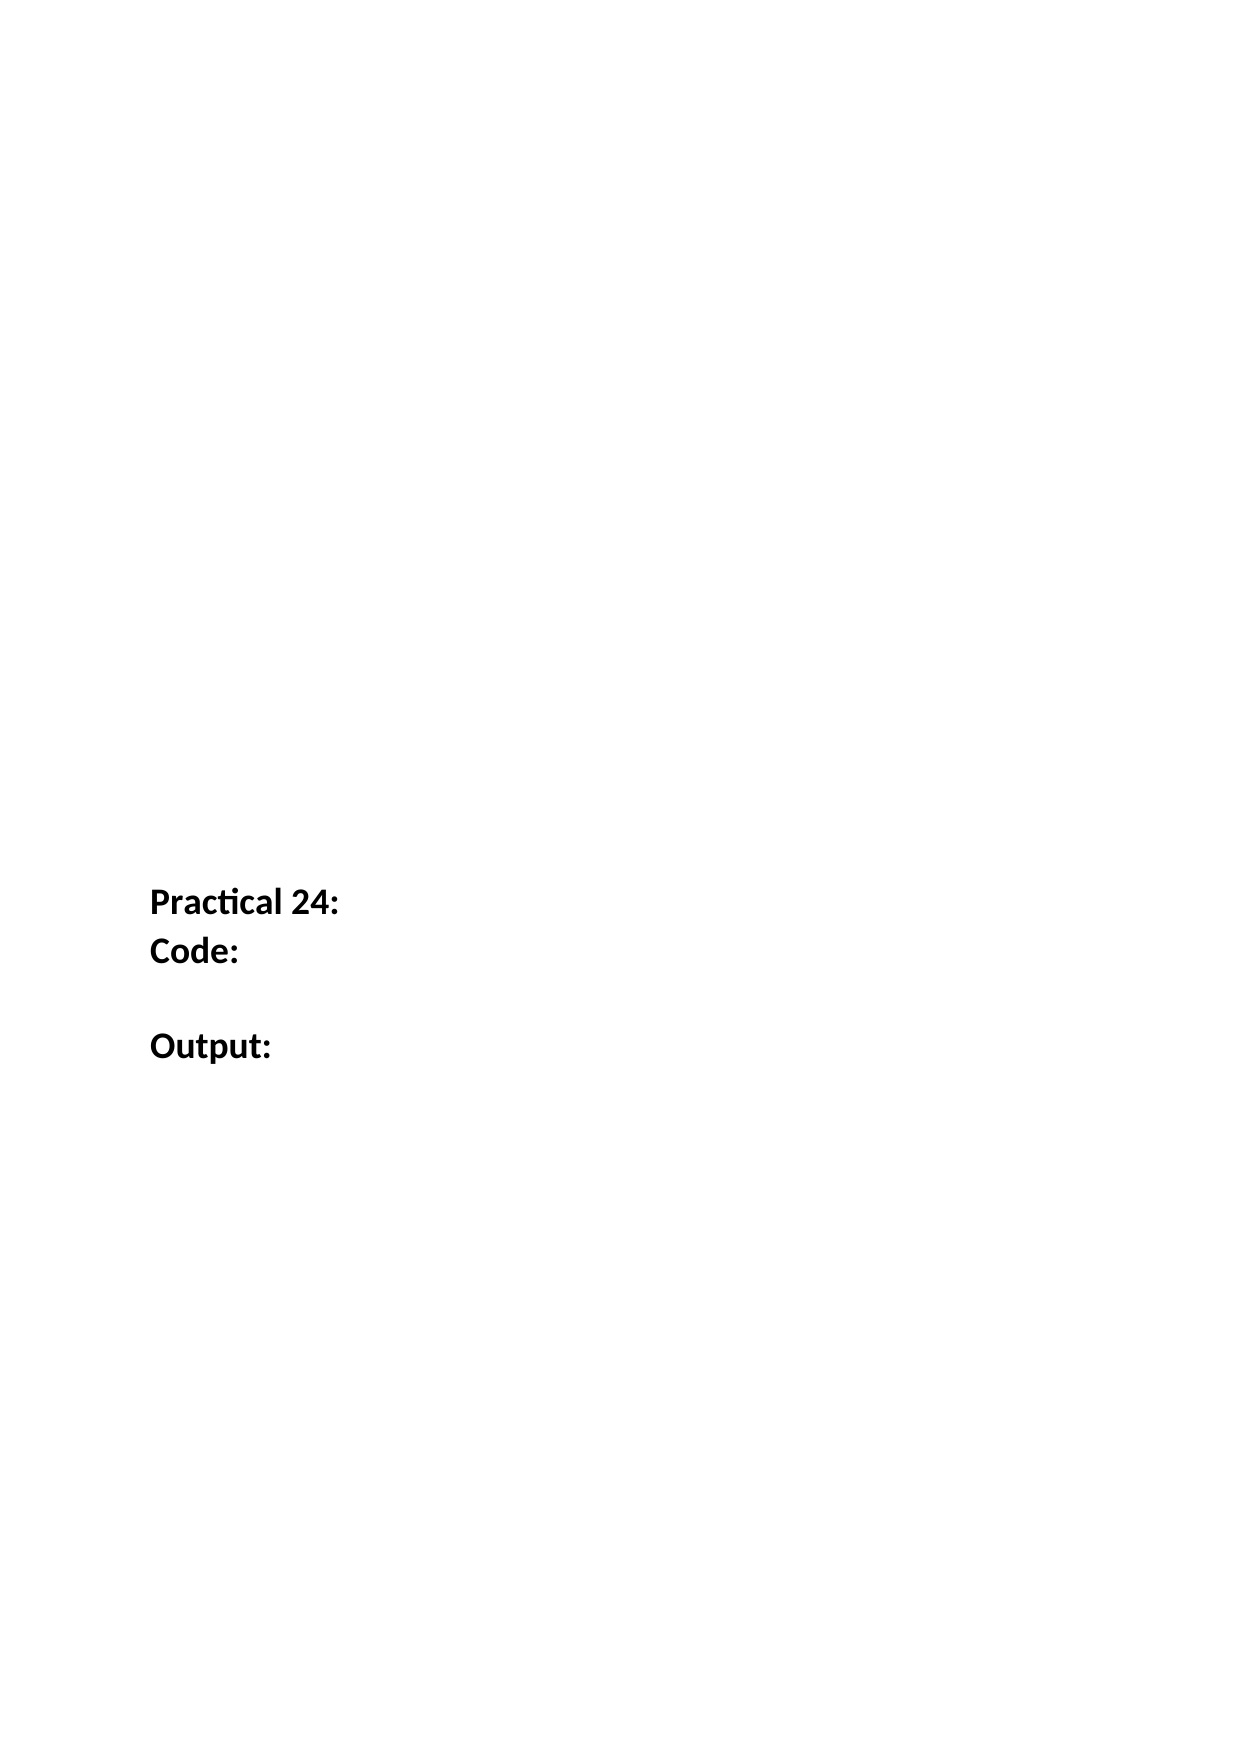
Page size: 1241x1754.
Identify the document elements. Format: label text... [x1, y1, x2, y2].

text Practical 24: Code: [150, 878, 1090, 1003]
text Output: [150, 1022, 1090, 1098]
